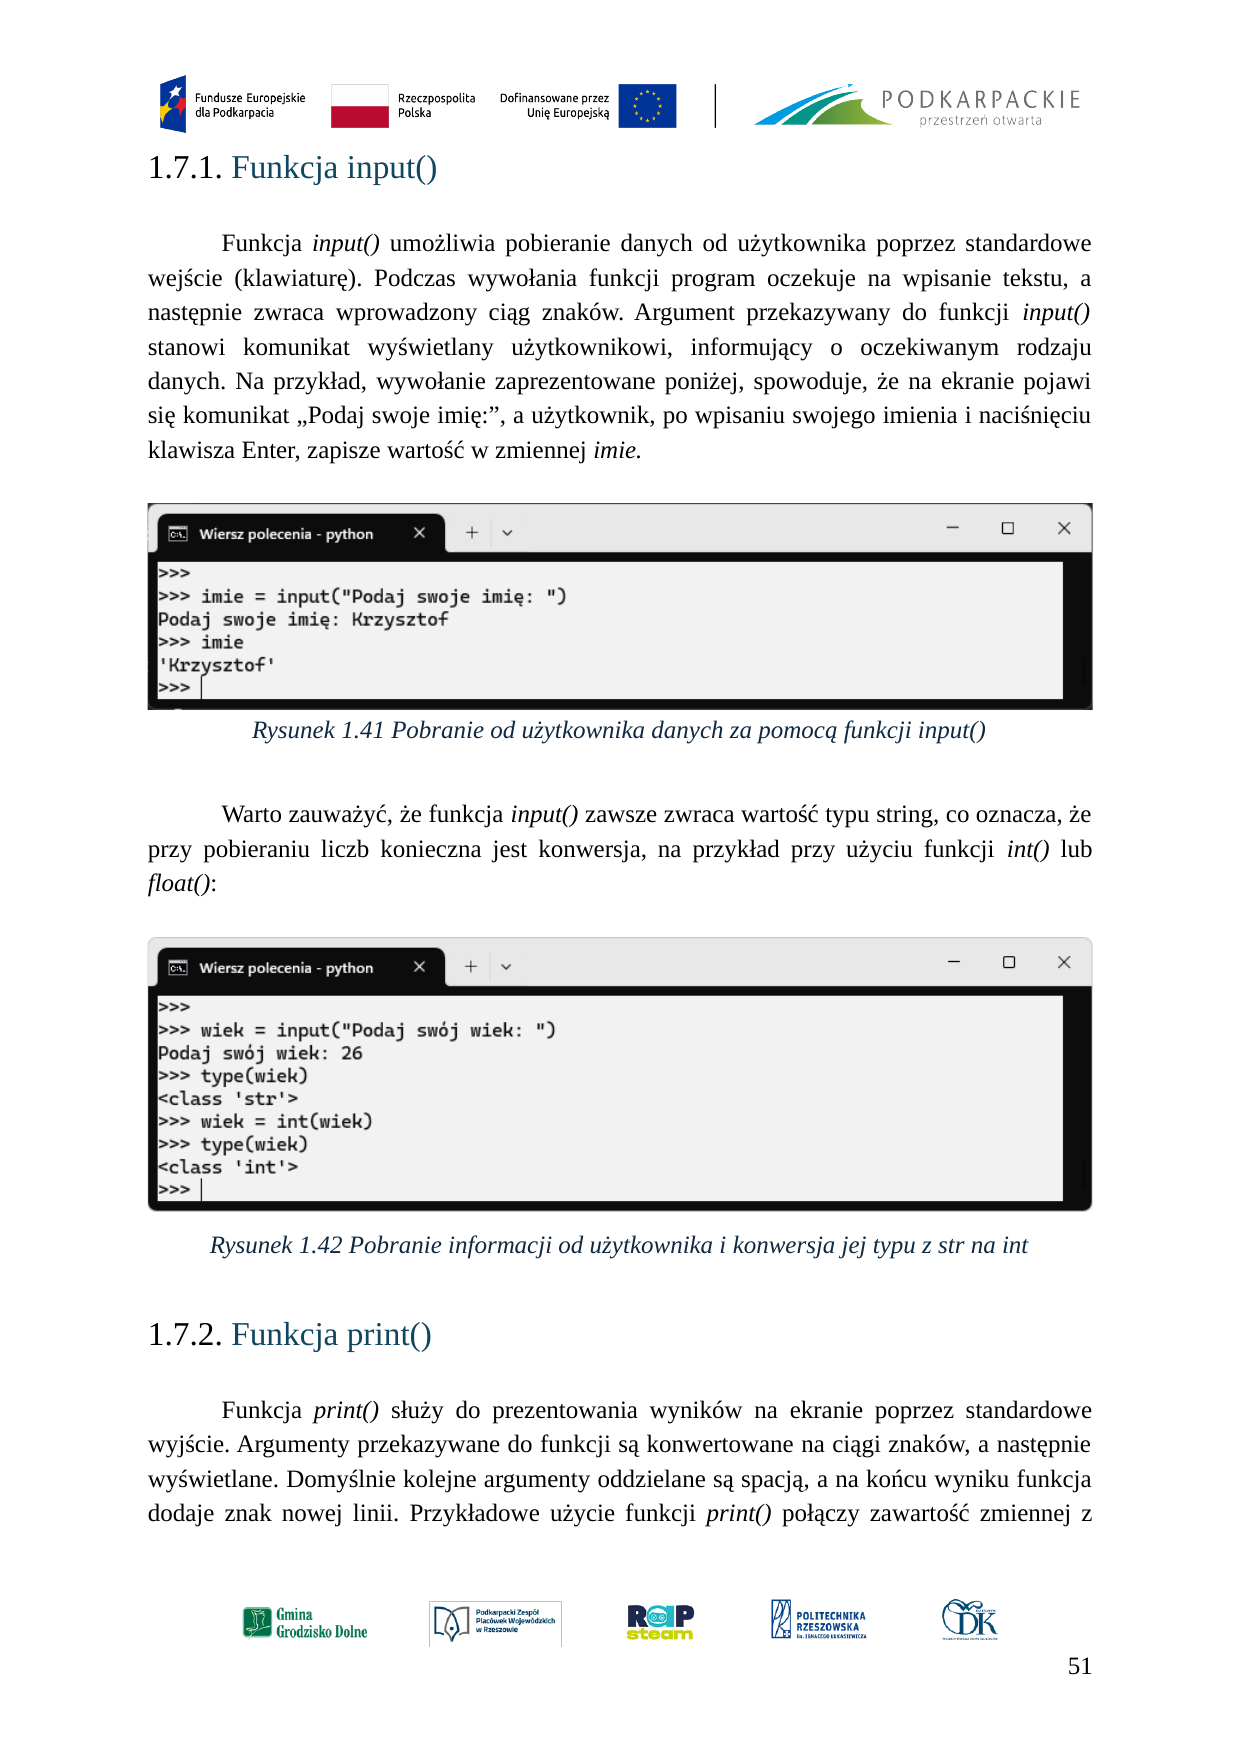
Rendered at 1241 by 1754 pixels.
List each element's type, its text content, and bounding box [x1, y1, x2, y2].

text Rysunek 1.42 Pobranie informacji od użytkownika i konwersja jej typu z str na int [148, 1230, 1092, 1259]
text Funkcja input() umożliwia pobieranie danych od użytkownika poprzez standardowe wejście (klawiaturę). Podczas wywołania funkcji program oczekuje na wpisanie tekstu, a następnie zwraca wprowadzony ciąg znaków. Argument przekazywany do funkcji input() stanowi komunikat wyświetlany użytkownikowi, informujący o oczekiwanym rodzaju danych. Na przykład, wywołanie zaprezentowane poniżej, spowoduje, że na ekranie pojawi się komunikat „Podaj swoje imię:”, a użytkownik, po wpisaniu swojego imienia i naciśnięciu klawisza Enter, zapisze wartość w zmiennej imie. [148, 228, 1092, 464]
picture [147, 937, 1093, 1212]
picture [242, 1585, 998, 1652]
text Warto zauważyć, że funkcja input() zawsze zwraca wartość typu string, co oznacza, że przy pobieraniu liczb konieczna jest konwersja, na przykład przy użyciu funkcji int() lub float(): [148, 799, 1092, 897]
text Rysunek 1.41 Pobranie od użytkownika danych za pomocą funkcji input() [148, 715, 1092, 744]
picture [147, 60, 1093, 148]
picture [147, 503, 1093, 710]
subtitle Funkcja input() [148, 148, 1092, 186]
subtitle Funkcja print() [148, 1314, 1092, 1353]
